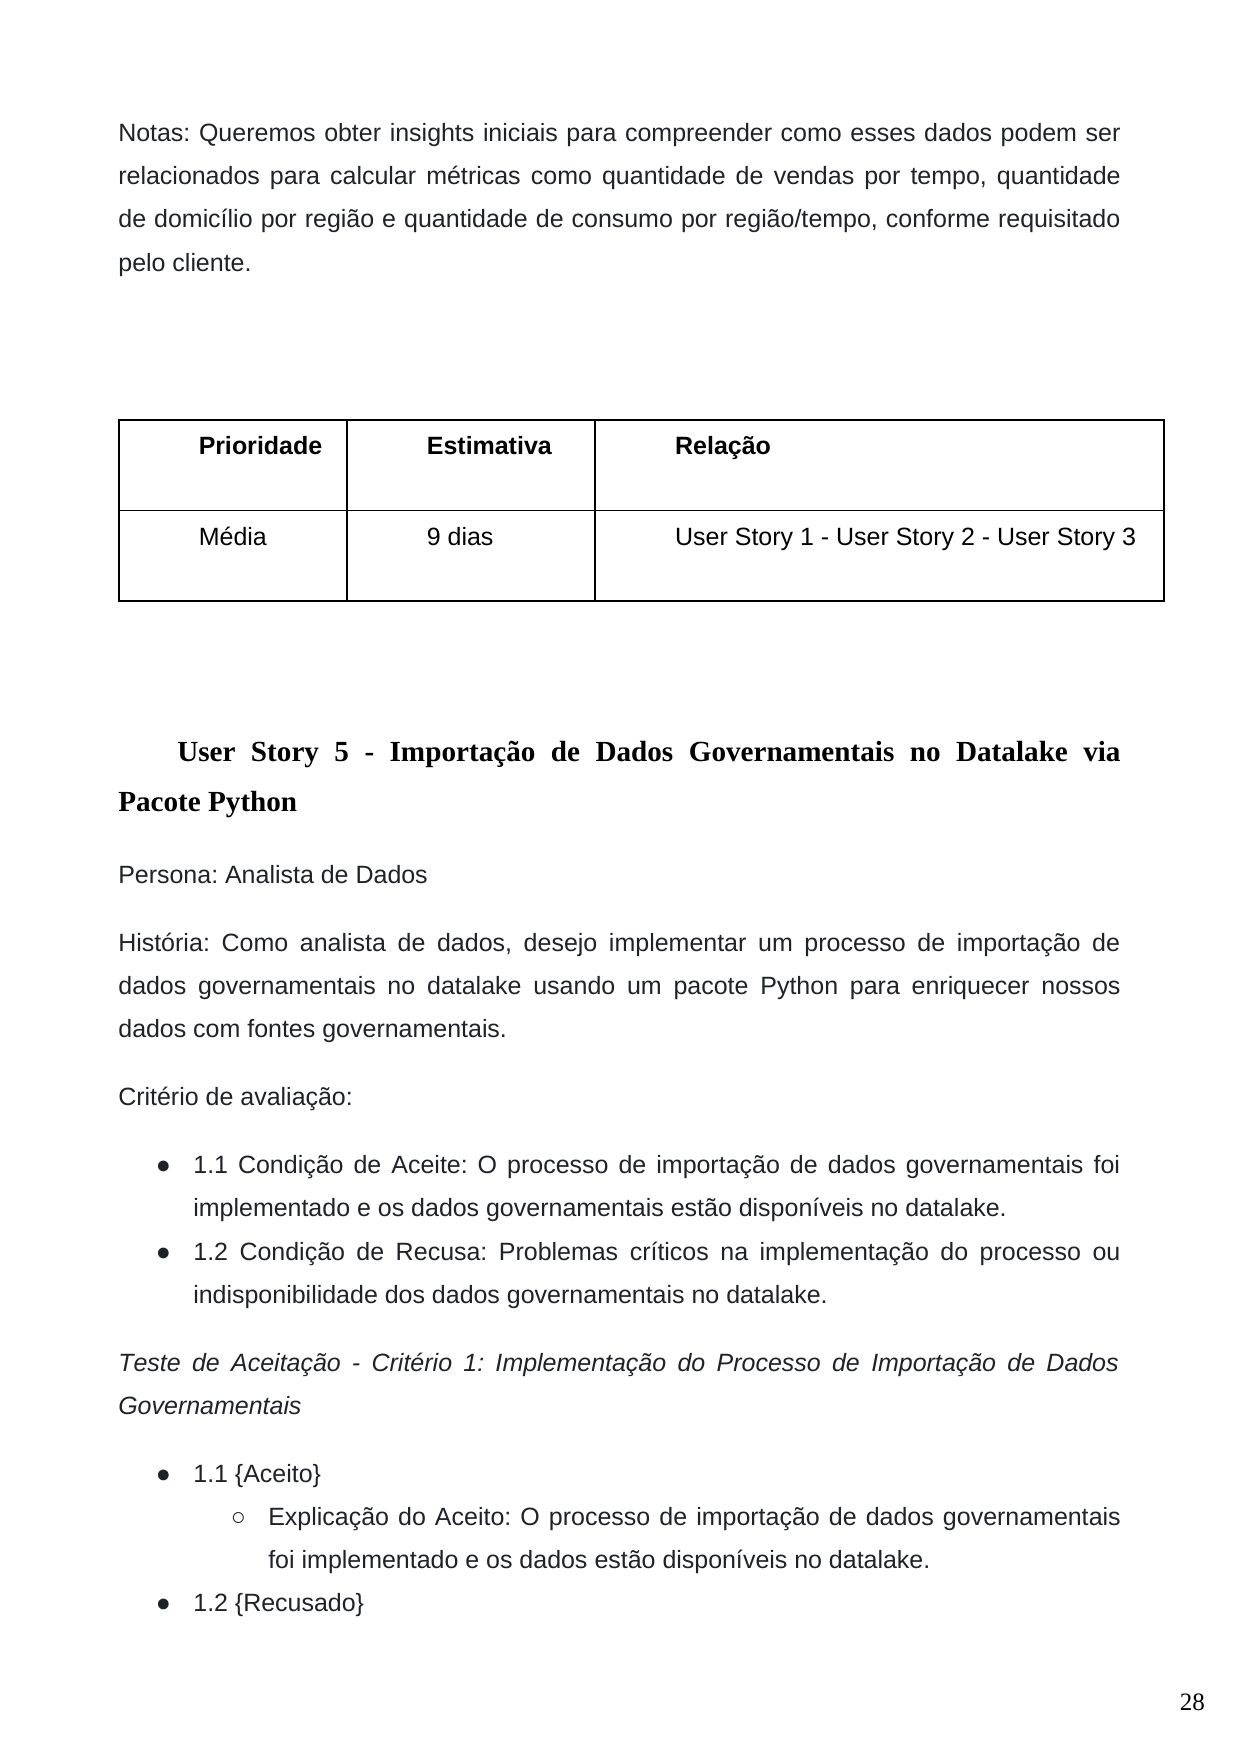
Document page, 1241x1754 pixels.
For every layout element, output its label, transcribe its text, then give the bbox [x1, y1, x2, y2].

list 1.2 {Recusado} [156, 1588, 1122, 1617]
text Notas: Queremos obter insights iniciais para compreender como esses dados podem ser relacionados para calcular métricas como quantidade de vendas por tempo, quantidade de domicílio por região e quantidade de consumo por região/tempo, conforme requisitado pelo cliente. [118, 118, 1122, 276]
list 1.1 {Aceito} [156, 1459, 1122, 1488]
text Teste de Aceitação - Critério 1: Implementação do Processo de Importação de Dados Governamentais [118, 1348, 1122, 1419]
table_cell Média [120, 511, 346, 600]
table_header Prioridade [120, 421, 346, 509]
list 1.1 Condição de Aceite: O processo de importação de dados governamentais foi implementado e os dados governamentais estão disponíveis no datalake. [156, 1150, 1122, 1222]
table_header Estimativa [348, 421, 594, 509]
list 1.2 Condição de Recusa: Problemas críticos na implementação do processo ou indisponibilidade dos dados governamentais no datalake. [156, 1236, 1122, 1308]
text User Story 5 - Importação de Dados Governamentais no Datalake via Pacote Python [118, 734, 1122, 818]
table_cell 9 dias [348, 511, 594, 600]
list Explicação do Aceito: O processo de importação de dados governamentais foi implementado e os dados estão disponíveis no datalake. [231, 1502, 1122, 1574]
table_cell User Story 1 - User Story 2 - User Story 3 [596, 511, 1163, 600]
text Critério de avaliação: [118, 1082, 1122, 1111]
table_header Relação [596, 421, 1163, 509]
text História: Como analista de dados, desejo implementar um processo de importação de dados governamentais no datalake usando um pacote Python para enriquecer nossos dados com fontes governamentais. [118, 928, 1122, 1043]
text Persona: Analista de Dados [118, 859, 1122, 888]
